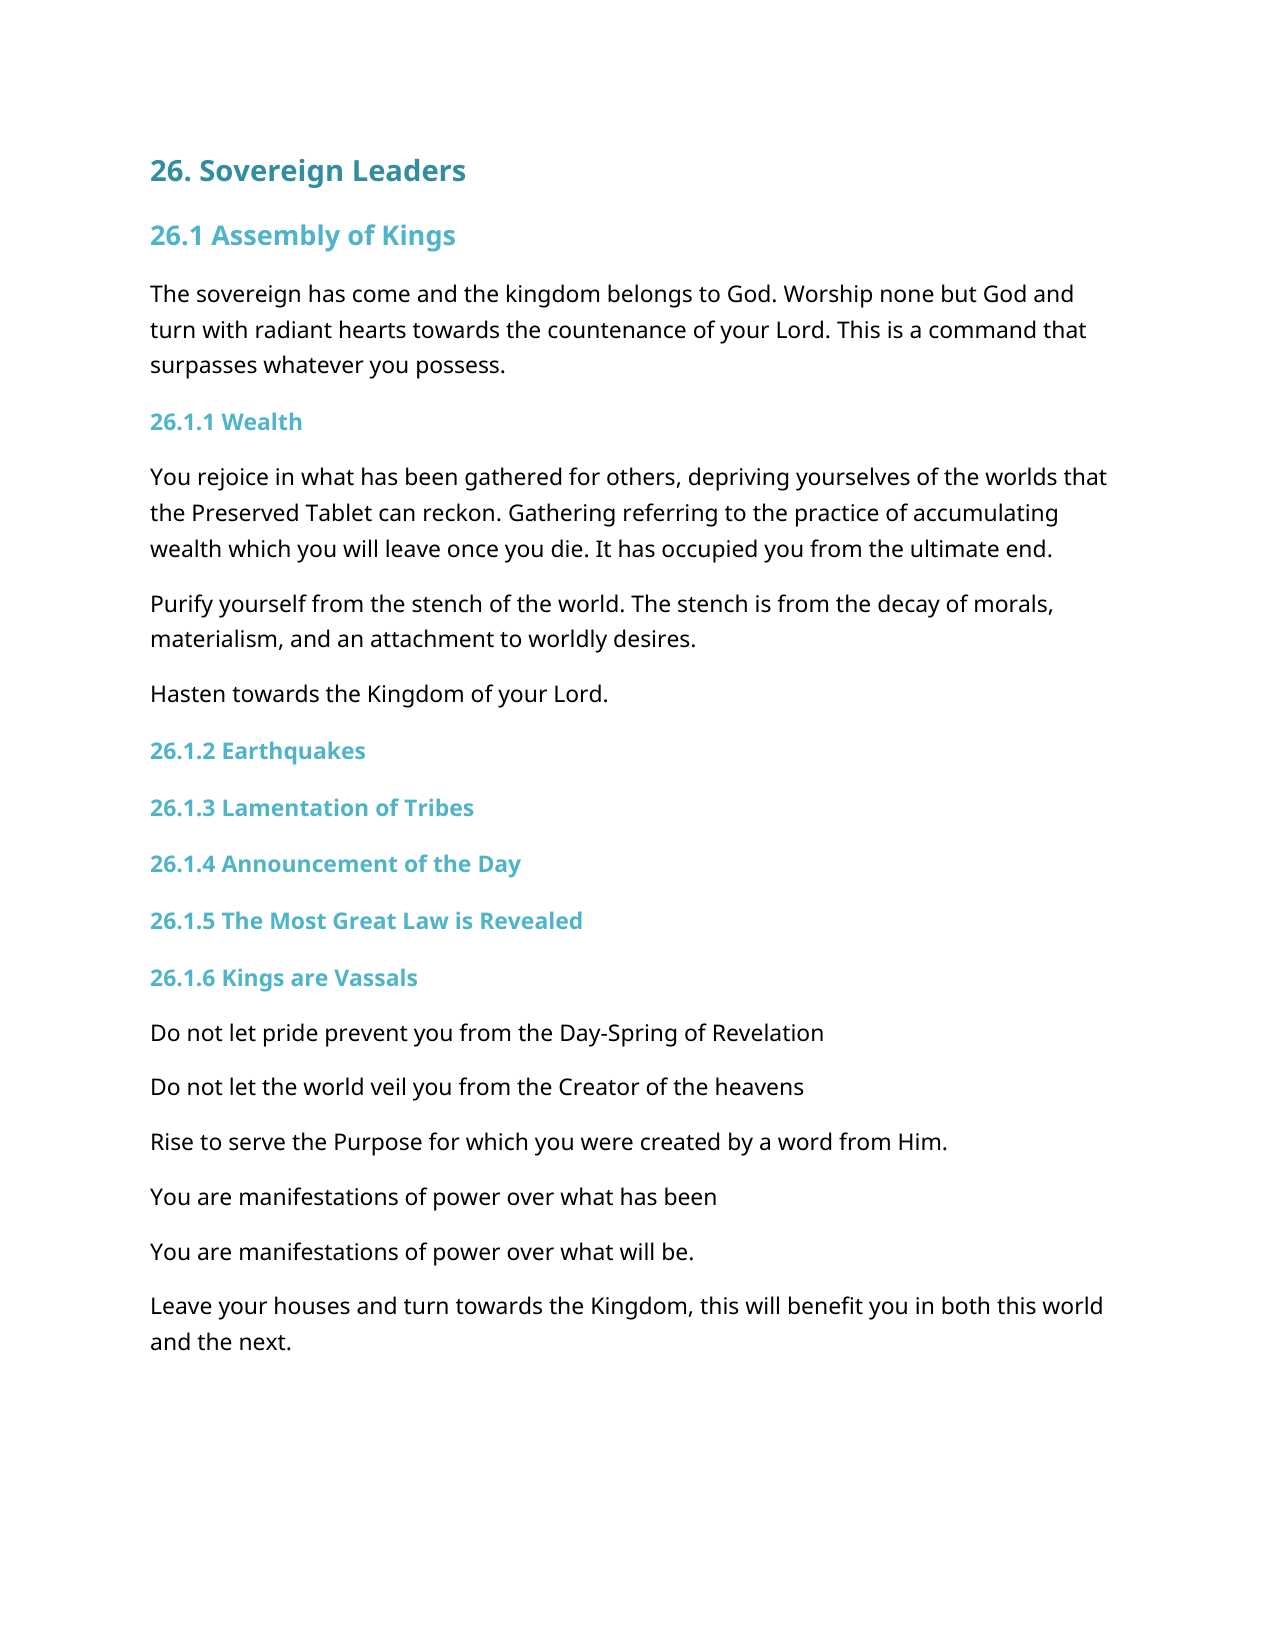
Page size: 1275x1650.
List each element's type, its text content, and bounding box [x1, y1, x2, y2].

text Purify yourself from the stench of the world. The stench is from the decay of morals, materialism, and an attachment to worldly desires. [150, 587, 1125, 655]
text Do not let the world veil you from the Creator of the heavens [150, 1071, 1125, 1103]
text The sovereign has come and the kingdom belongs to God. Worship none but God and turn with radiant hearts towards the countenance of your Lord. This is a command that surpasses whatever you possess. [150, 278, 1125, 381]
text Rise to serve the Purpose for which you were created by a word from Him. [150, 1126, 1125, 1157]
subtitle 26.1.3 Lamentation of Tribes [150, 792, 1125, 823]
text Do not let pride prevent you from the Day-Spring of Revelation [150, 1017, 1125, 1048]
subtitle 26.1.6 Kings are Vassals [150, 962, 1125, 993]
subtitle 26.1.1 Wealth [150, 406, 1125, 437]
text You are manifestations of power over what will be. [150, 1235, 1125, 1267]
subtitle 26. Sovereign Leaders [150, 150, 1125, 190]
subtitle 26.1.5 The Most Great Law is Revealed [150, 905, 1125, 936]
text You are manifestations of power over what has been [150, 1181, 1125, 1212]
text Hasten towards the Kingdom of your Lord. [150, 678, 1125, 709]
subtitle 26.1.4 Announcement of the Day [150, 848, 1125, 880]
subtitle 26.1.2 Earthquakes [150, 735, 1125, 766]
subtitle 26.1 Assembly of Kings [150, 216, 1125, 253]
text Leave your houses and turn towards the Kingdom, this will benefit you in both this world and the next. [150, 1290, 1125, 1357]
text You rejoice in what has been gathered for others, depriving yourselves of the worlds that the Preserved Tablet can reckon. Gathering referring to the practice of accumulating wealth which you will leave once you die. It has occupied you from the ultimate end. [150, 461, 1125, 564]
